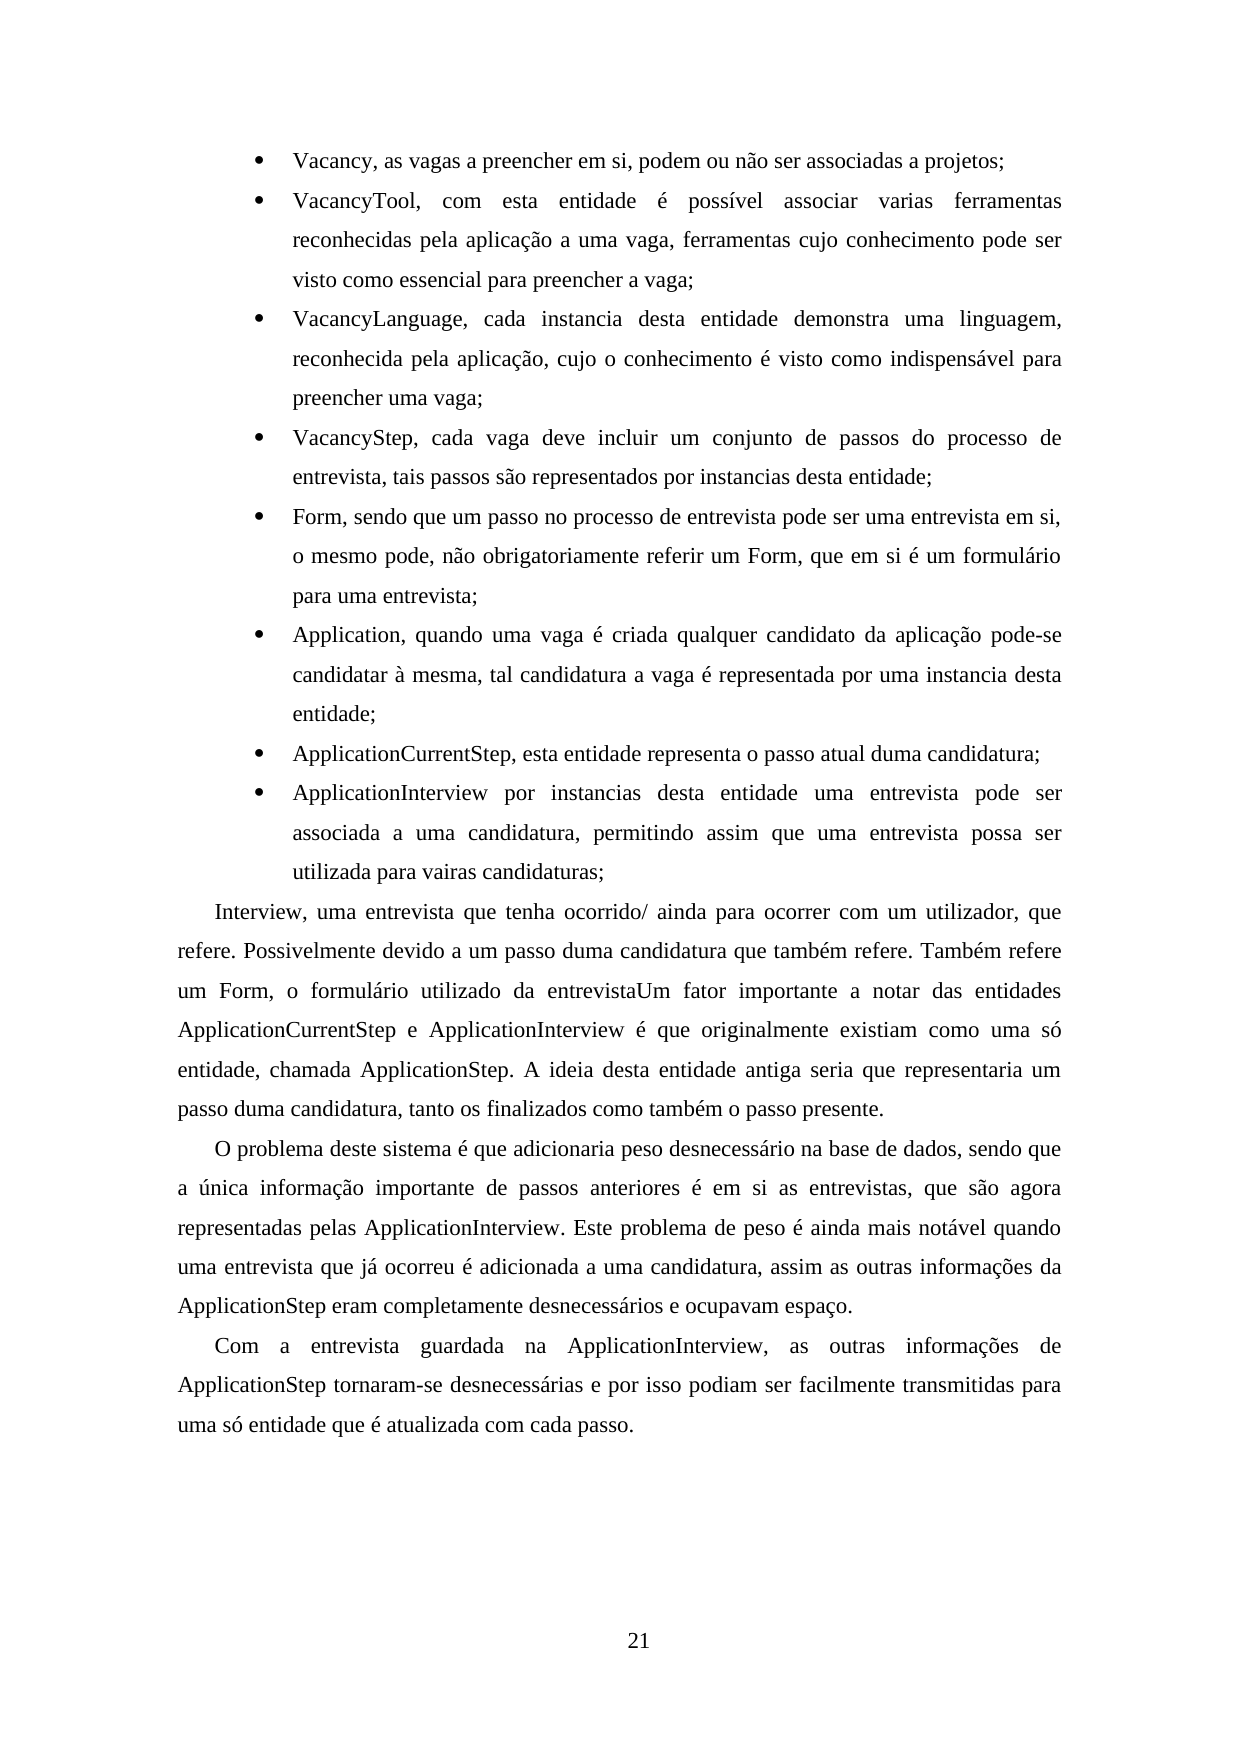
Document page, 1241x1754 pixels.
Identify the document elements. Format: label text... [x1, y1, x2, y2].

list Form, sendo que um passo no processo de entrevista pode ser uma entrevista em si, o mesmo pode, não obrigatoriamente referir um Form, que em si é um formulário para uma entrevista; [255, 503, 1063, 608]
list ApplicationInterview por instancias desta entidade uma entrevista pode ser associada a uma candidatura, permitindo assim que uma entrevista possa ser utilizada para vairas candidaturas; [255, 779, 1063, 884]
list VacancyTool, com esta entidade é possível associar varias ferramentas reconhecidas pela aplicação a uma vaga, ferramentas cujo conhecimento pode ser visto como essencial para preencher a vaga; [255, 187, 1063, 292]
list VacancyStep, cada vaga deve incluir um conjunto de passos do processo de entrevista, tais passos são representados por instancias desta entidade; [255, 424, 1063, 490]
list Application, quando uma vaga é criada qualquer candidato da aplicação pode-se candidatar à mesma, tal candidatura a vaga é representada por uma instancia desta entidade; [255, 621, 1063, 727]
list Vacancy, as vagas a preencher em si, podem ou não ser associadas a projetos; [255, 148, 1063, 174]
list ApplicationCurrentStep, esta entidade representa o passo atual duma candidatura; [255, 740, 1063, 766]
text Com a entrevista guardada na ApplicationInterview, as outras informações de ApplicationStep tornaram-se desnecessárias e por isso podiam ser facilmente transmitidas para uma só entidade que é atualizada com cada passo. [177, 1332, 1063, 1437]
list VacancyLanguage, cada instancia desta entidade demonstra uma linguagem, reconhecida pela aplicação, cujo o conhecimento é visto como indispensável para preencher uma vaga; [255, 306, 1063, 411]
text O problema deste sistema é que adicionaria peso desnecessário na base de dados, sendo que a única informação importante de passos anteriores é em si as entrevistas, que são agora representadas pelas ApplicationInterview. Este problema de peso é ainda mais notável quando uma entrevista que já ocorreu é adicionada a uma candidatura, assim as outras informações da ApplicationStep eram completamente desnecessários e ocupavam espaço. [177, 1134, 1063, 1319]
text Interview, uma entrevista que tenha ocorrido/ ainda para ocorrer com um utilizador, que refere. Possivelmente devido a um passo duma candidatura que também refere. Também refere um Form, o formulário utilizado da entrevistaUm fator importante a notar das entidades ApplicationCurrentStep e ApplicationInterview é que originalmente existiam como uma só entidade, chamada ApplicationStep. A ideia desta entidade antiga seria que representaria um passo duma candidatura, tanto os finalizados como também o passo presente. [177, 898, 1063, 1121]
